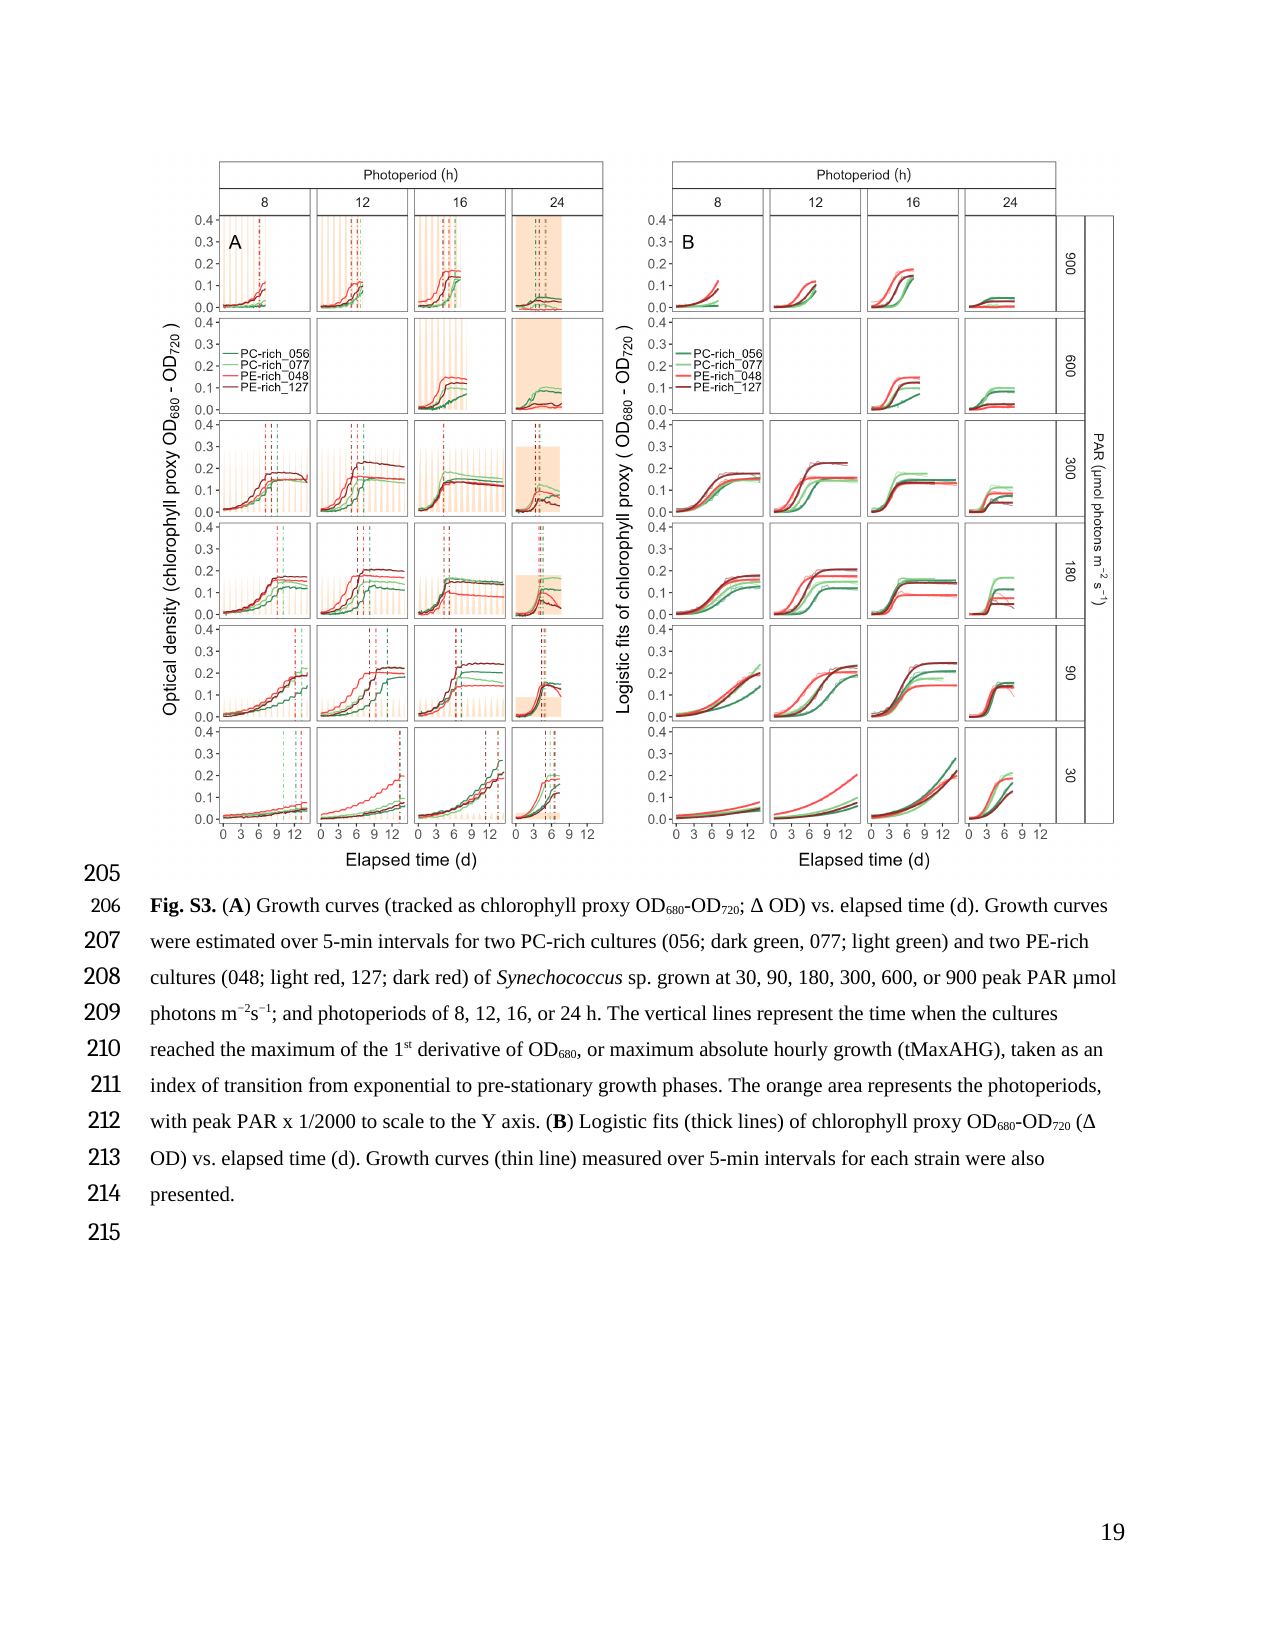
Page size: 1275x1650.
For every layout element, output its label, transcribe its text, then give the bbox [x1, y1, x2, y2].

text Fig. S3. (A) Growth curves (tracked as chlorophyll proxy OD680-OD720; Δ OD) vs. elapsed time (d). Growth curves were estimated over 5-min intervals for two PC-rich cultures (056; dark green, 077; light green) and two PE-rich cultures (048; light red, 127; dark red) of Synechococcus sp. grown at 30, 90, 180, 300, 600, or 900 peak PAR µmol photons m−2s−1; and photoperiods of 8, 12, 16, or 24 h. The vertical lines represent the time when the cultures reached the maximum of the 1st derivative of OD680, or maximum absolute hourly growth (tMaxAHG), taken as an index of transition from exponential to pre-stationary growth phases. The orange area represents the photoperiods, with peak PAR x 1/2000 to scale to the Y axis. (B) Logistic fits (thick lines) of chlorophyll proxy OD680-OD720 (Δ OD) vs. elapsed time (d). Growth curves (thin line) measured over 5-min intervals for each strain were also presented. [150, 893, 1125, 1206]
picture [150, 150, 1125, 882]
